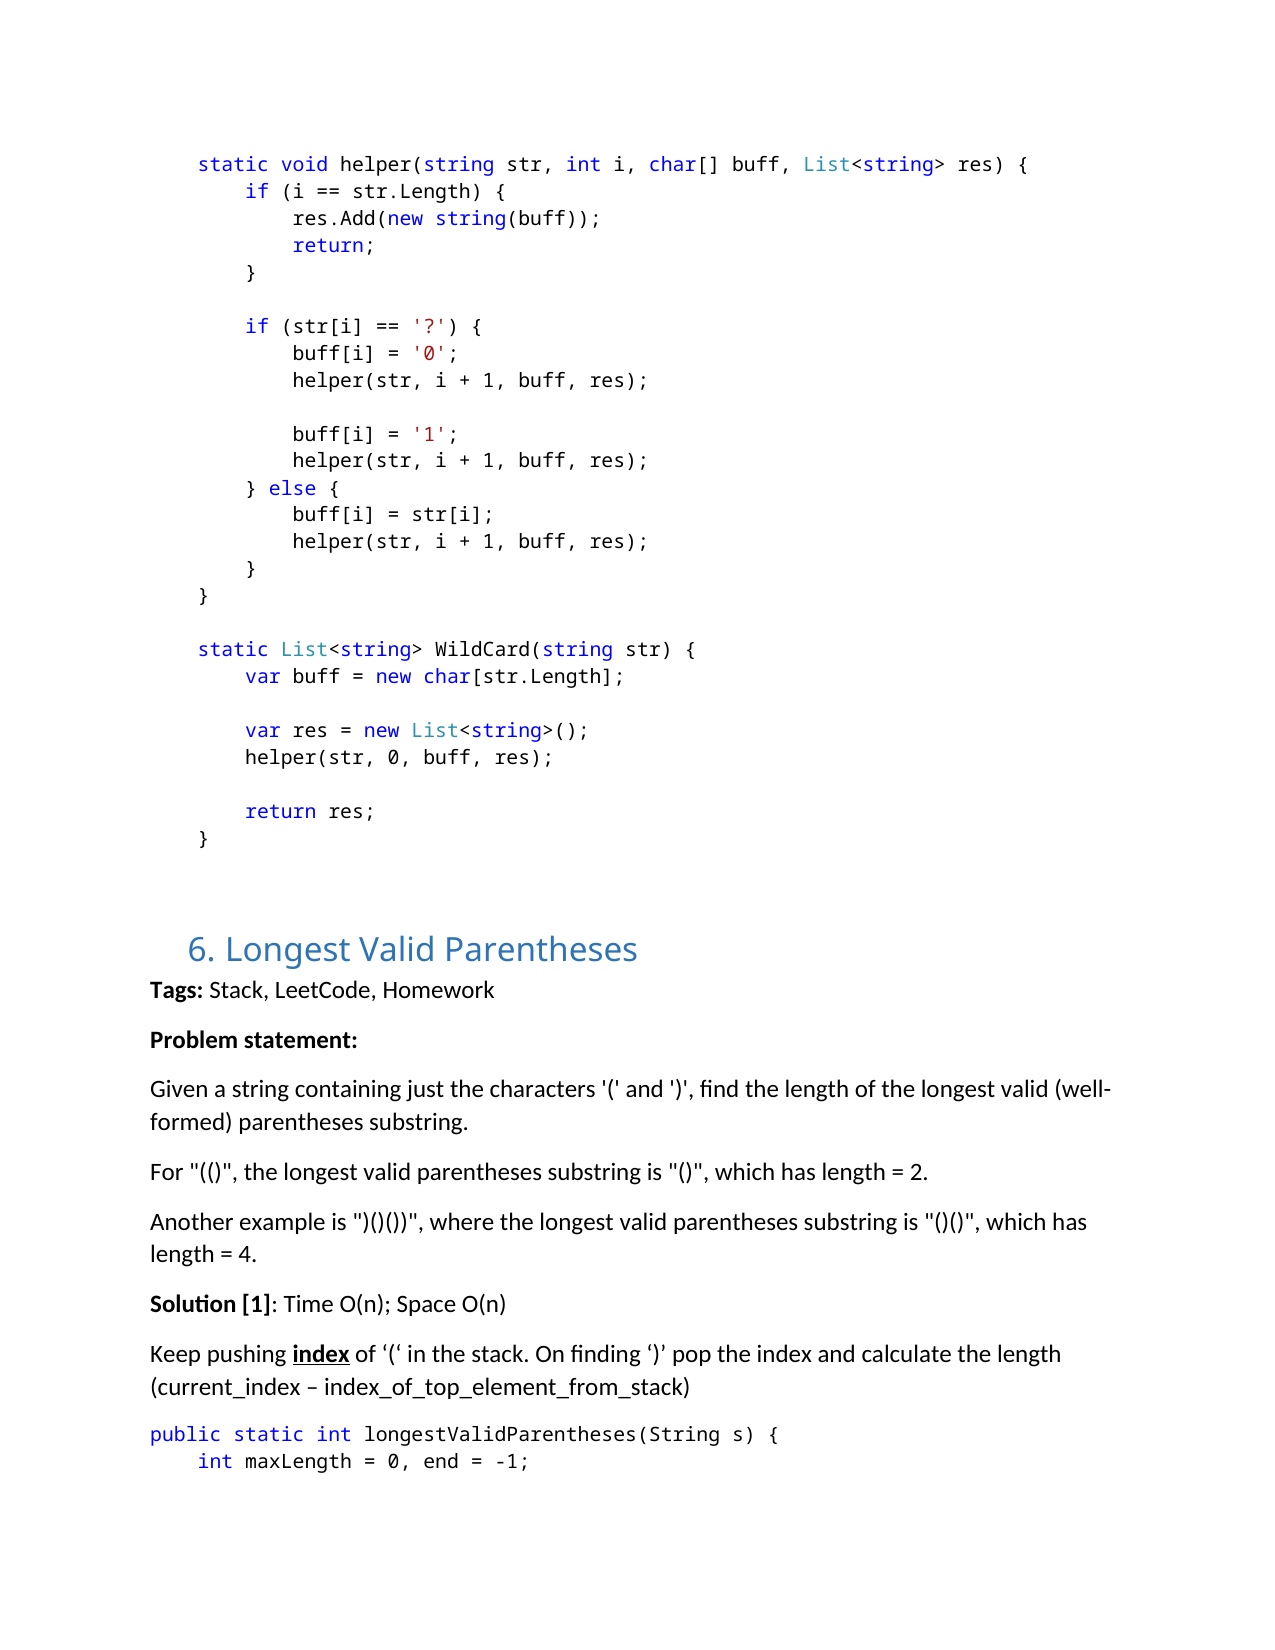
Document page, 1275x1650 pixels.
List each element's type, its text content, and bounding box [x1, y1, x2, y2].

text Another example is ")()())", where the longest valid parentheses substring is "()()", which has length = 4. [150, 1206, 1125, 1269]
text helper(str, i + 1, buff, res); [150, 366, 1125, 393]
text static List<string> WildCard(string str) { [150, 636, 1125, 663]
text static void helper(string str, int i, char[] buff, List<string> res) { [150, 150, 1125, 177]
text buff[i] = '0'; [150, 339, 1125, 366]
text Given a string containing just the characters '(' and ')', find the length of the longest valid (well-formed) parentheses substring. [150, 1073, 1125, 1137]
text } [150, 258, 1125, 285]
text buff[i] = '1'; [150, 420, 1125, 447]
text helper(str, i + 1, buff, res); [150, 447, 1125, 474]
text Solution [1]: Time O(n); Space O(n) [150, 1288, 1125, 1319]
text public static int longestValidParentheses(String s) { [150, 1420, 1125, 1447]
text var buff = new char[str.Length]; [150, 663, 1125, 689]
text } [150, 555, 1125, 582]
text Keep pushing index of ‘(‘ in the stack. On finding ‘)’ pop the index and calculate the length (current_index – index_of_top_element_from_stack) [150, 1338, 1125, 1401]
text } [150, 582, 1125, 609]
subtitle Longest Valid Parentheses [187, 925, 1125, 971]
text return; [150, 231, 1125, 258]
text helper(str, 0, buff, res); [150, 743, 1125, 771]
text Problem statement: [150, 1024, 1125, 1054]
text buff[i] = str[i]; [150, 501, 1125, 528]
text if (i == str.Length) { [150, 177, 1125, 204]
text Tags: Stack, LeetCode, Homework [150, 974, 1125, 1005]
text int maxLength = 0, end = -1; [150, 1447, 1125, 1474]
text return res; [150, 797, 1125, 824]
text helper(str, i + 1, buff, res); [150, 528, 1125, 555]
text } else { [150, 474, 1125, 501]
text res.Add(new string(buff)); [150, 204, 1125, 231]
text var res = new List<string>(); [150, 717, 1125, 743]
text For "(()", the longest valid parentheses substring is "()", which has length = 2. [150, 1156, 1125, 1187]
text } [150, 824, 1125, 851]
text if (str[i] == '?') { [150, 312, 1125, 339]
